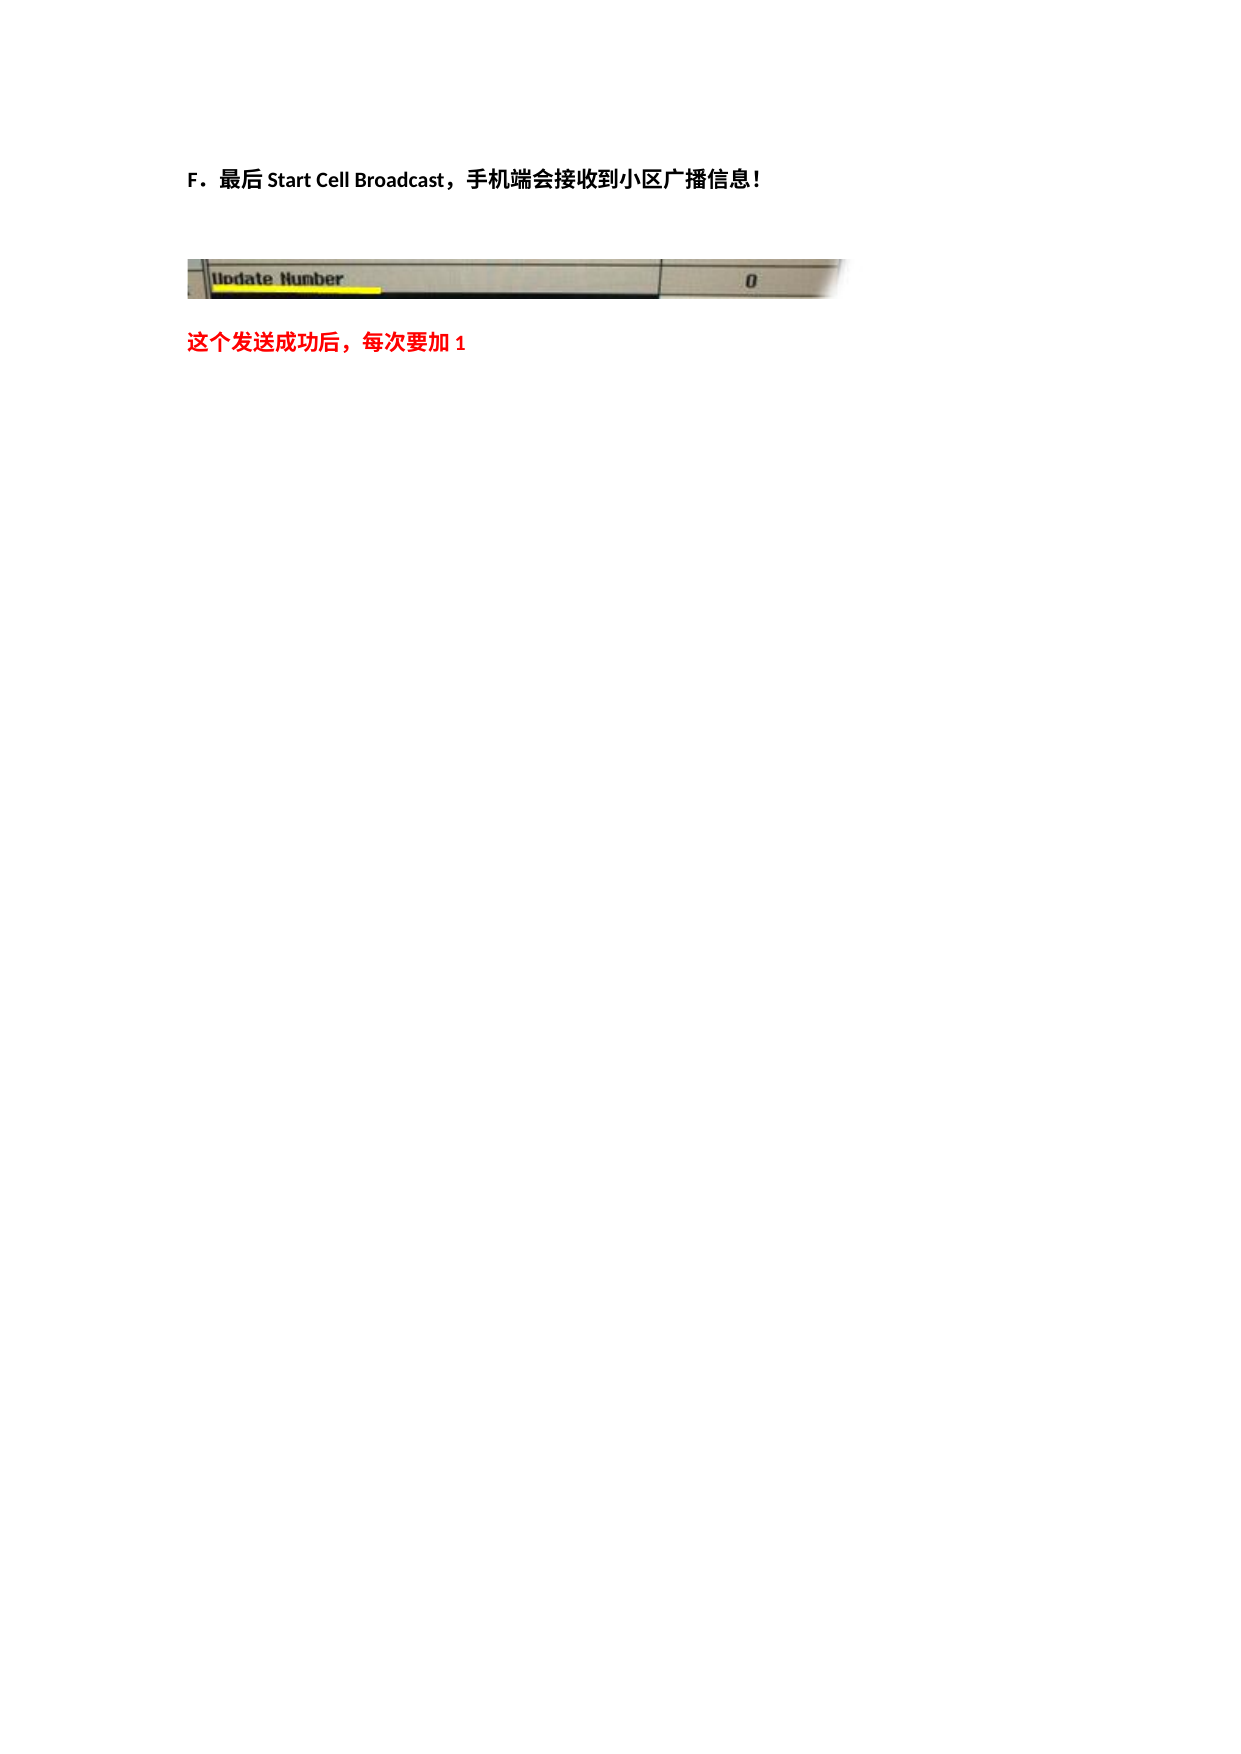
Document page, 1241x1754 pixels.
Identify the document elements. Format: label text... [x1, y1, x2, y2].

text F．最后Start Cell Broadcast，手机端会接收到小区广播信息！ [187, 162, 1053, 194]
text 这个发送成功后，每次要加1 [187, 324, 1053, 357]
picture [187, 259, 880, 299]
